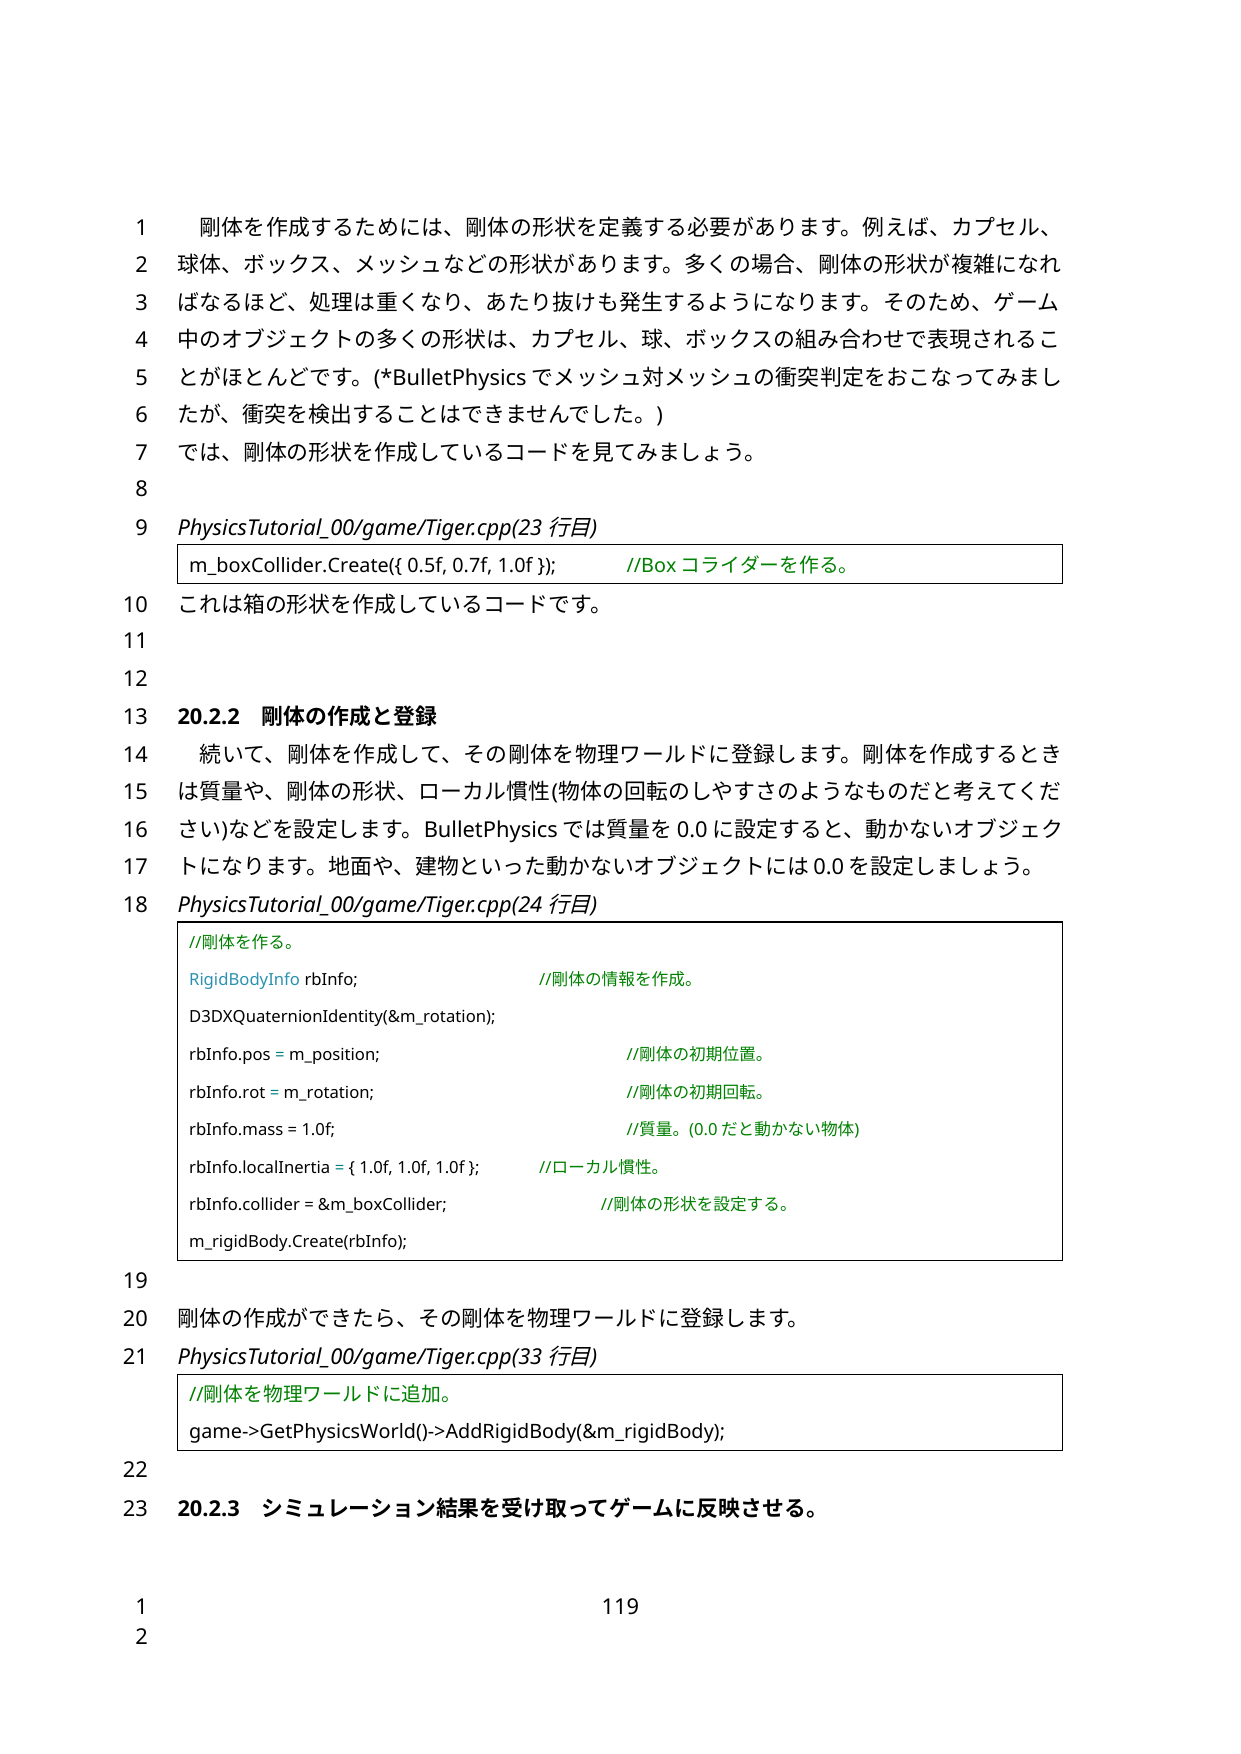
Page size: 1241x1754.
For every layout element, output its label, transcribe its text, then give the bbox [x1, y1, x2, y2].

text これは箱の形状を作成しているコードです。 [177, 584, 1063, 621]
text 20.2.3 シミュレーション結果を受け取ってゲームに反映させる。 [177, 1488, 1063, 1526]
text 20.2.2 剛体の作成と登録 [177, 696, 1063, 734]
table_header //剛体を作る。 RigidBodyInfo rbInfo; //剛体の情報を作成。 D3DXQuaternionIdentity(&m_rotation); rbInfo.pos = m_position; //剛体の初期位置。 rbInfo.rot = m_rotation; //剛体の初期回転。 rbInfo.mass = 1.0f; //質量。(0.0だと動かない物体) rbInfo.localInertia = { 1.0f, 1.0f, 1.0f }; //ローカル慣性。 rbInfo.collider = &m_boxCollider; //剛体の形状を設定する。 m_rigidBody.Create(rbInfo); [178, 923, 1062, 1260]
text では、剛体の形状を作成しているコードを見てみましょう。 [177, 432, 1063, 469]
text PhysicsTutorial_00/game/Tiger.cpp(33行目) [177, 1336, 1063, 1373]
text PhysicsTutorial_00/game/Tiger.cpp(23行目) [177, 507, 1063, 544]
table_header //剛体を物理ワールドに追加。 game->GetPhysicsWorld()->AddRigidBody(&m_rigidBody); [178, 1375, 1062, 1449]
text 剛体の作成ができたら、その剛体を物理ワールドに登録します。 [177, 1298, 1063, 1336]
table_header m_boxCollider.Create({ 0.5f, 0.7f, 1.0f }); //Boxコライダーを作る。 [178, 545, 1062, 583]
text 続いて、剛体を作成して、その剛体を物理ワールドに登録します。剛体を作成するときは質量や、剛体の形状、ローカル慣性(物体の回転のしやすさのようなものだと考えてください)などを設定します。BulletPhysicsでは質量を0.0に設定すると、動かないオブジェクトになります。地面や、建物といった動かないオブジェクトには0.0を設定しましょう。 [177, 734, 1063, 884]
text PhysicsTutorial_00/game/Tiger.cpp(24行目) [177, 884, 1063, 921]
text 剛体を作成するためには、剛体の形状を定義する必要があります。例えば、カプセル、球体、ボックス、メッシュなどの形状があります。多くの場合、剛体の形状が複雑になればなるほど、処理は重くなり、あたり抜けも発生するようになります。そのため、ゲーム中のオブジェクトの多くの形状は、カプセル、球、ボックスの組み合わせで表現されることがほとんどです。(*BulletPhysicsでメッシュ対メッシュの衝突判定をおこなってみましたが、衝突を検出することはできませんでした。) [177, 207, 1063, 432]
